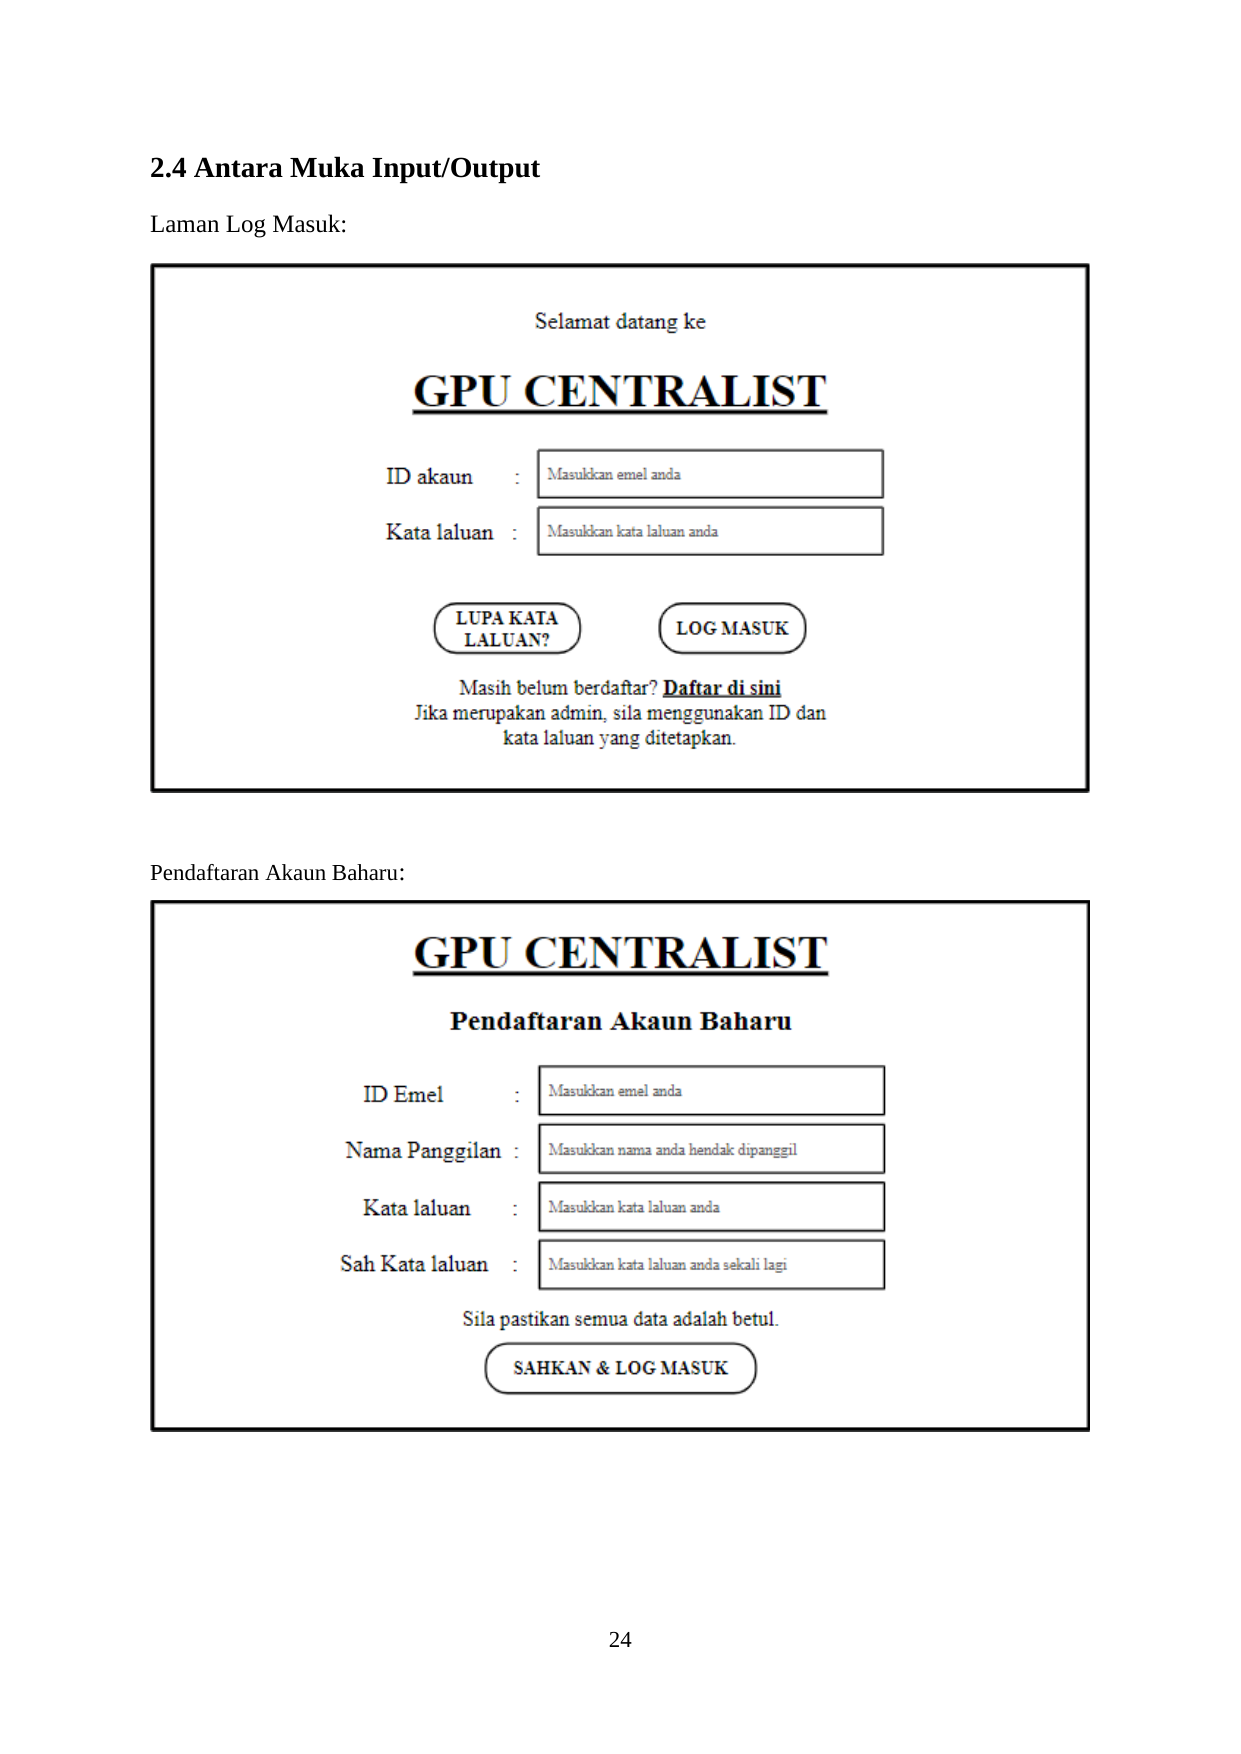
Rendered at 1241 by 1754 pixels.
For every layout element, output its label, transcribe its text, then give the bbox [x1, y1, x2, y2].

text 2.4 Antara Muka Input/Output [150, 150, 1090, 183]
picture [150, 900, 1090, 1432]
text Laman Log Masuk: [150, 209, 1090, 238]
picture [150, 263, 1090, 793]
text Pendaftaran Akaun Baharu: [150, 857, 1090, 886]
